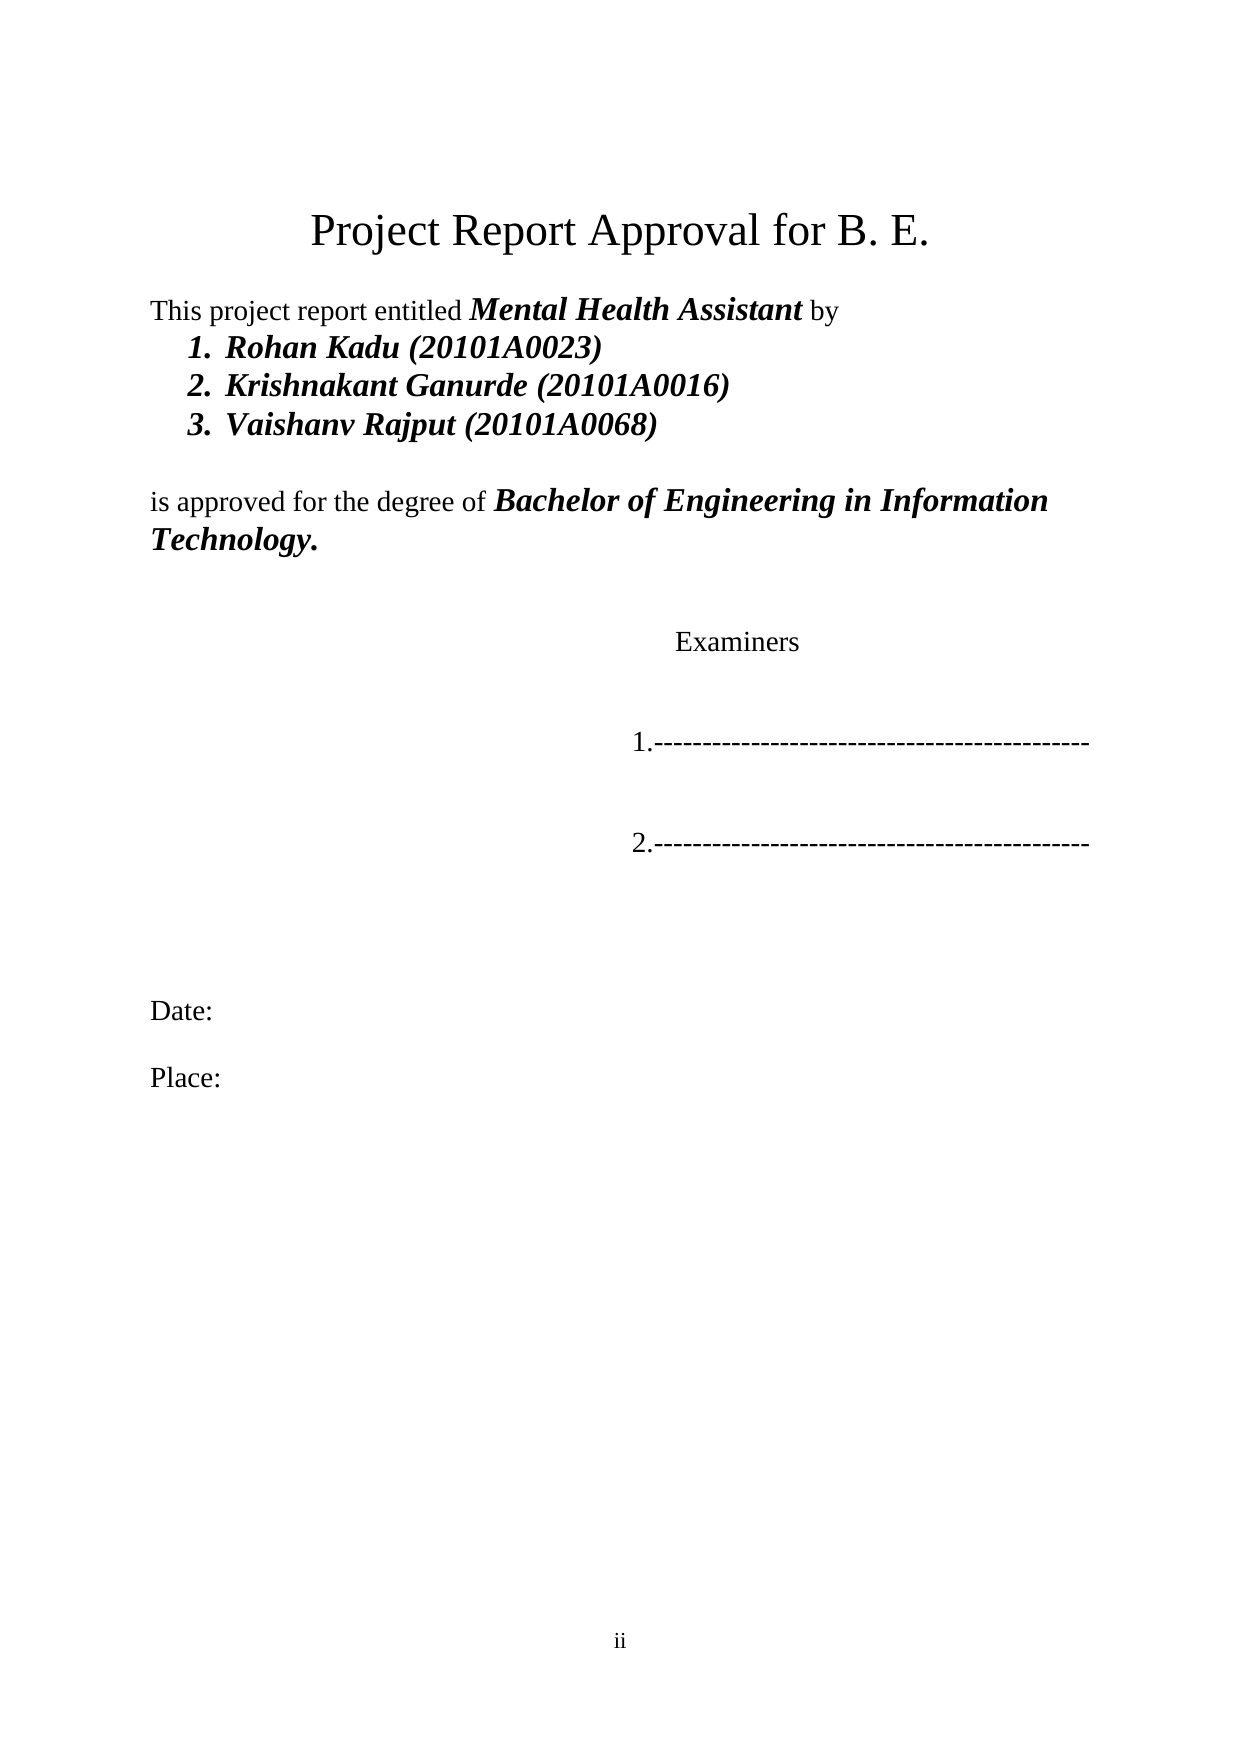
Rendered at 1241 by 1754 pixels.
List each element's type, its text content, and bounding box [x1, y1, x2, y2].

text This project report entitled Mental Health Assistant by [150, 289, 1090, 327]
list Krishnakant Ganurde (20101A0016) [187, 366, 1090, 404]
text Project Report Approval for B. E. [150, 203, 1090, 255]
text Examiners [600, 624, 1090, 657]
text is approved for the degree of Bachelor of Engineering in Information Technology. [150, 481, 1090, 557]
text Place: [150, 1060, 1090, 1093]
list Rohan Kadu (20101A0023) [187, 327, 1090, 366]
text 1.--------------------------------------------- [150, 724, 1090, 758]
list Vaishanv Rajput (20101A0068) [187, 404, 1090, 442]
text 2.--------------------------------------------- [150, 825, 1090, 858]
text Date: [150, 993, 1090, 1026]
